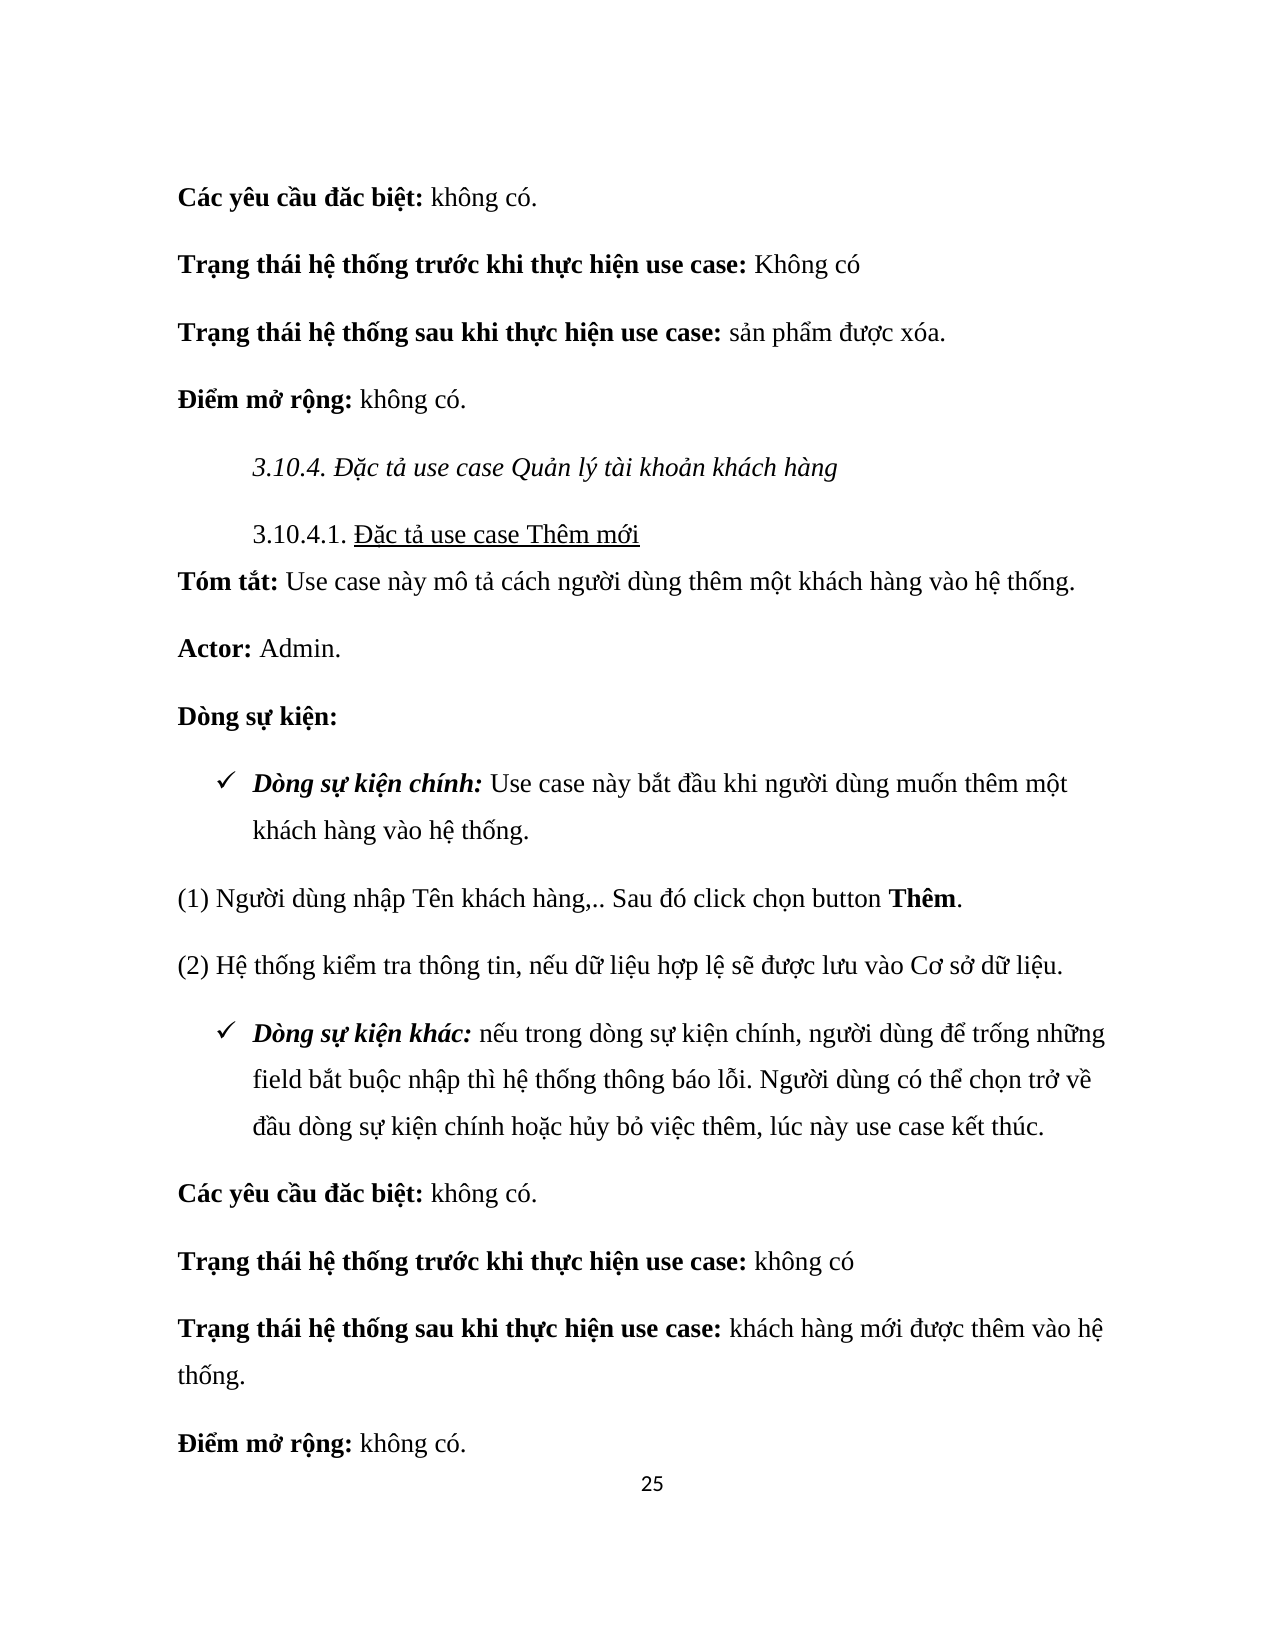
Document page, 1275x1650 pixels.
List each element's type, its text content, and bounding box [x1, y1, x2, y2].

text Tóm tắt: Use case này mô tả cách người dùng thêm một khách hàng vào hệ thống. [177, 565, 1127, 596]
text Actor: Admin. [177, 632, 1127, 663]
text Dòng sự kiện: [177, 700, 1127, 731]
list Dòng sự kiện khác: nếu trong dòng sự kiện chính, người dùng để trống những field bắt buộc nhập thì hệ thống thông báo lỗi. Người dùng có thể chọn trở về đầu dòng sự kiện chính hoặc hủy bỏ việc thêm, lúc này use case kết thúc. [215, 1017, 1127, 1141]
text Trạng thái hệ thống trước khi thực hiện use case: không có [177, 1245, 1127, 1276]
text Trạng thái hệ thống sau khi thực hiện use case: khách hàng mới được thêm vào hệ thống. [177, 1313, 1127, 1390]
list Dòng sự kiện chính: Use case này bắt đầu khi người dùng muốn thêm một khách hàng vào hệ thống. [215, 767, 1127, 845]
text Điểm mở rộng: không có. [177, 383, 1127, 414]
subtitle Đặc tả use case Thêm mới [252, 518, 1127, 549]
text Trạng thái hệ thống trước khi thực hiện use case: Không có [177, 248, 1127, 279]
text (2) Hệ thống kiểm tra thông tin, nếu dữ liệu hợp lệ sẽ được lưu vào Cơ sở dữ liệu. [177, 949, 1127, 980]
subtitle Đặc tả use case Quản lý tài khoản khách hàng [252, 451, 1127, 482]
text Điểm mở rộng: không có. [177, 1427, 1127, 1458]
text Các yêu cầu đăc biệt: không có. [177, 181, 1127, 212]
text (1) Người dùng nhập Tên khách hàng,.. Sau đó click chọn button Thêm. [177, 882, 1127, 913]
text Các yêu cầu đăc biệt: không có. [177, 1178, 1127, 1209]
text Trạng thái hệ thống sau khi thực hiện use case: sản phẩm được xóa. [177, 316, 1127, 347]
